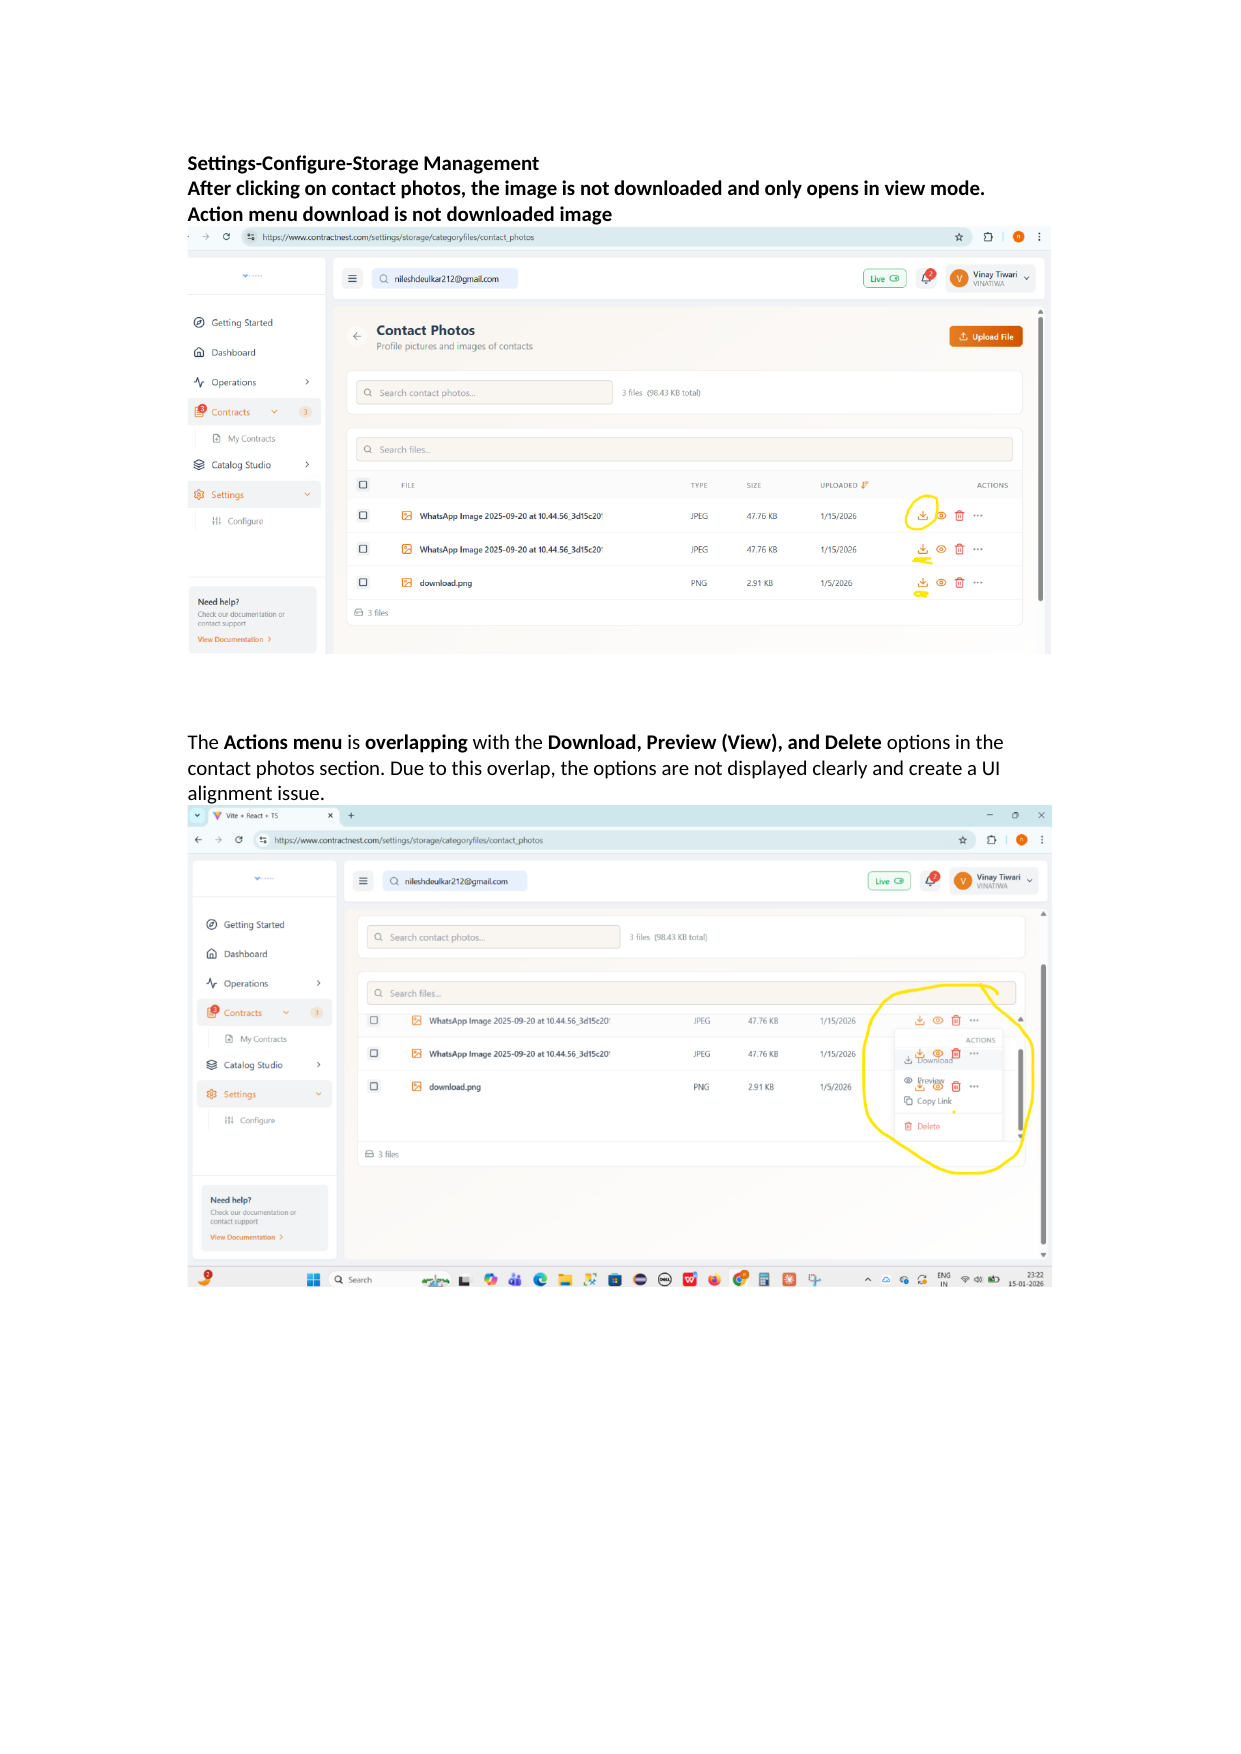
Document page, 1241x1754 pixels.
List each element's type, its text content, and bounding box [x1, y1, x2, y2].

text Settings-Configure-Storage Management [187, 150, 1053, 175]
text The Actions menu is overlapping with the Download, Preview (View), and Delete options in the contact photos section. Due to this overlap, the options are not displayed clearly and create a UI alignment issue. [187, 729, 1053, 805]
picture [187, 805, 1053, 1287]
text Action menu download is not downloaded image [187, 201, 1053, 226]
picture [187, 226, 1051, 654]
text After clicking on contact photos, the image is not downloaded and only opens in view mode. [187, 175, 1053, 201]
